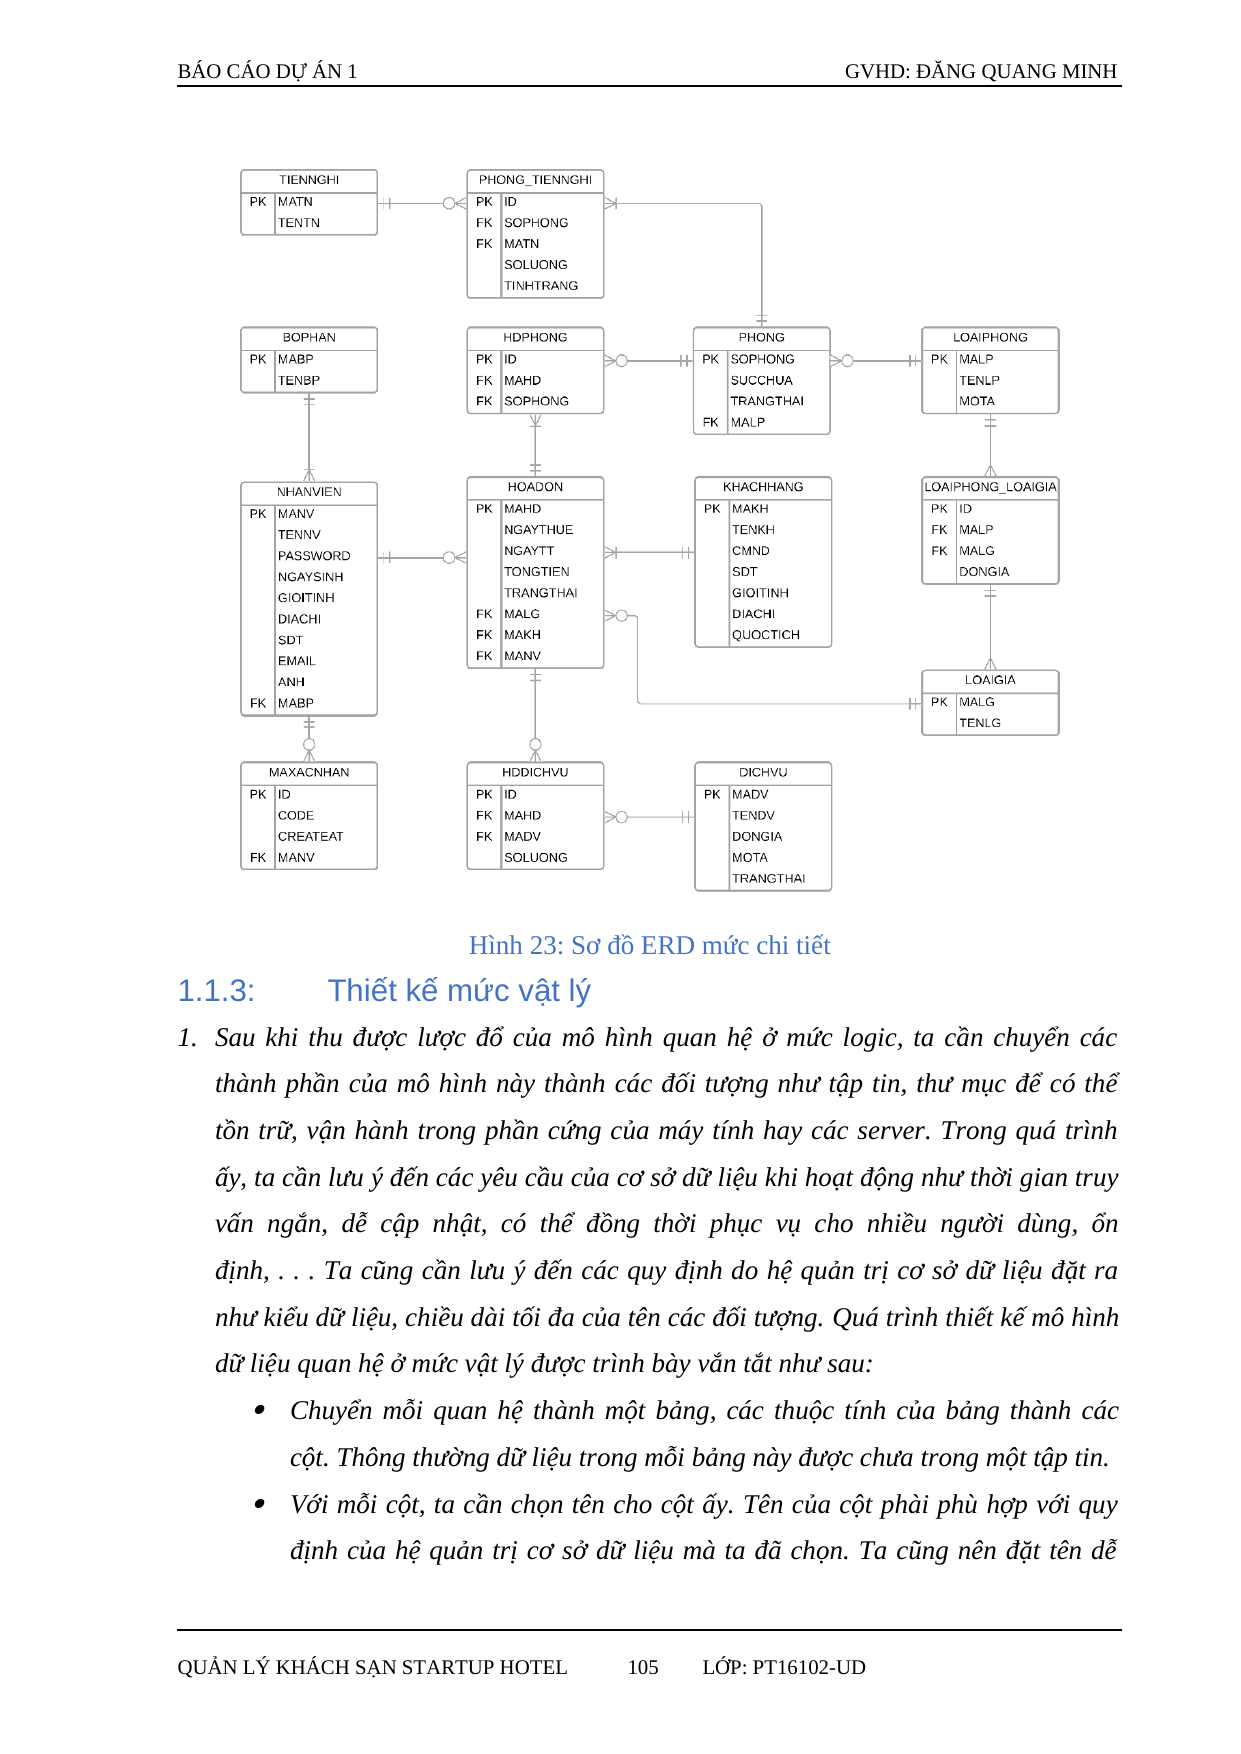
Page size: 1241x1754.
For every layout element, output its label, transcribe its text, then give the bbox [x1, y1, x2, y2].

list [252, 1488, 1122, 1566]
list Sau khi thu được lược đổ của mô hình quan hệ ở mức logic, ta cần chuyển các thành phần của mô hình này thành các đối tượng như tập tin, thư mục để có thể tồn trữ, vận hành trong phần cứng của máy tính hay các server. Trong quá trình ấy, ta cần lưu ý đến các yêu cầu của cơ sở dữ liệu khi hoạt động như thời gian truy vấn ngắn, dễ cập nhật, có thể đồng thời phục vụ cho nhiều người dùng, ổn định, . . . Ta cũng cần lưu ý đến các quy định do hệ quản trị cơ sở dữ liệu đặt ra như kiểu dữ liệu, chiều dài tối đa của tên các đối tượng. Quá trình thiết kế mô hình dữ liệu quan hệ ở mức vật lý được trình bày vắn tắt như sau: [177, 1021, 1122, 1379]
list Chuyển mỗi quan hệ thành một bảng, các thuộc tính của bảng thành các cột. Thông thường dữ liệu trong mỗi bảng này được chưa trong một tập tin. [252, 1394, 1122, 1472]
picture [218, 147, 1081, 913]
text Hình 23: Sơ đồ ERD mức chi tiết [177, 929, 1122, 960]
subtitle Thiết kế mức vật lý [177, 972, 1122, 1008]
